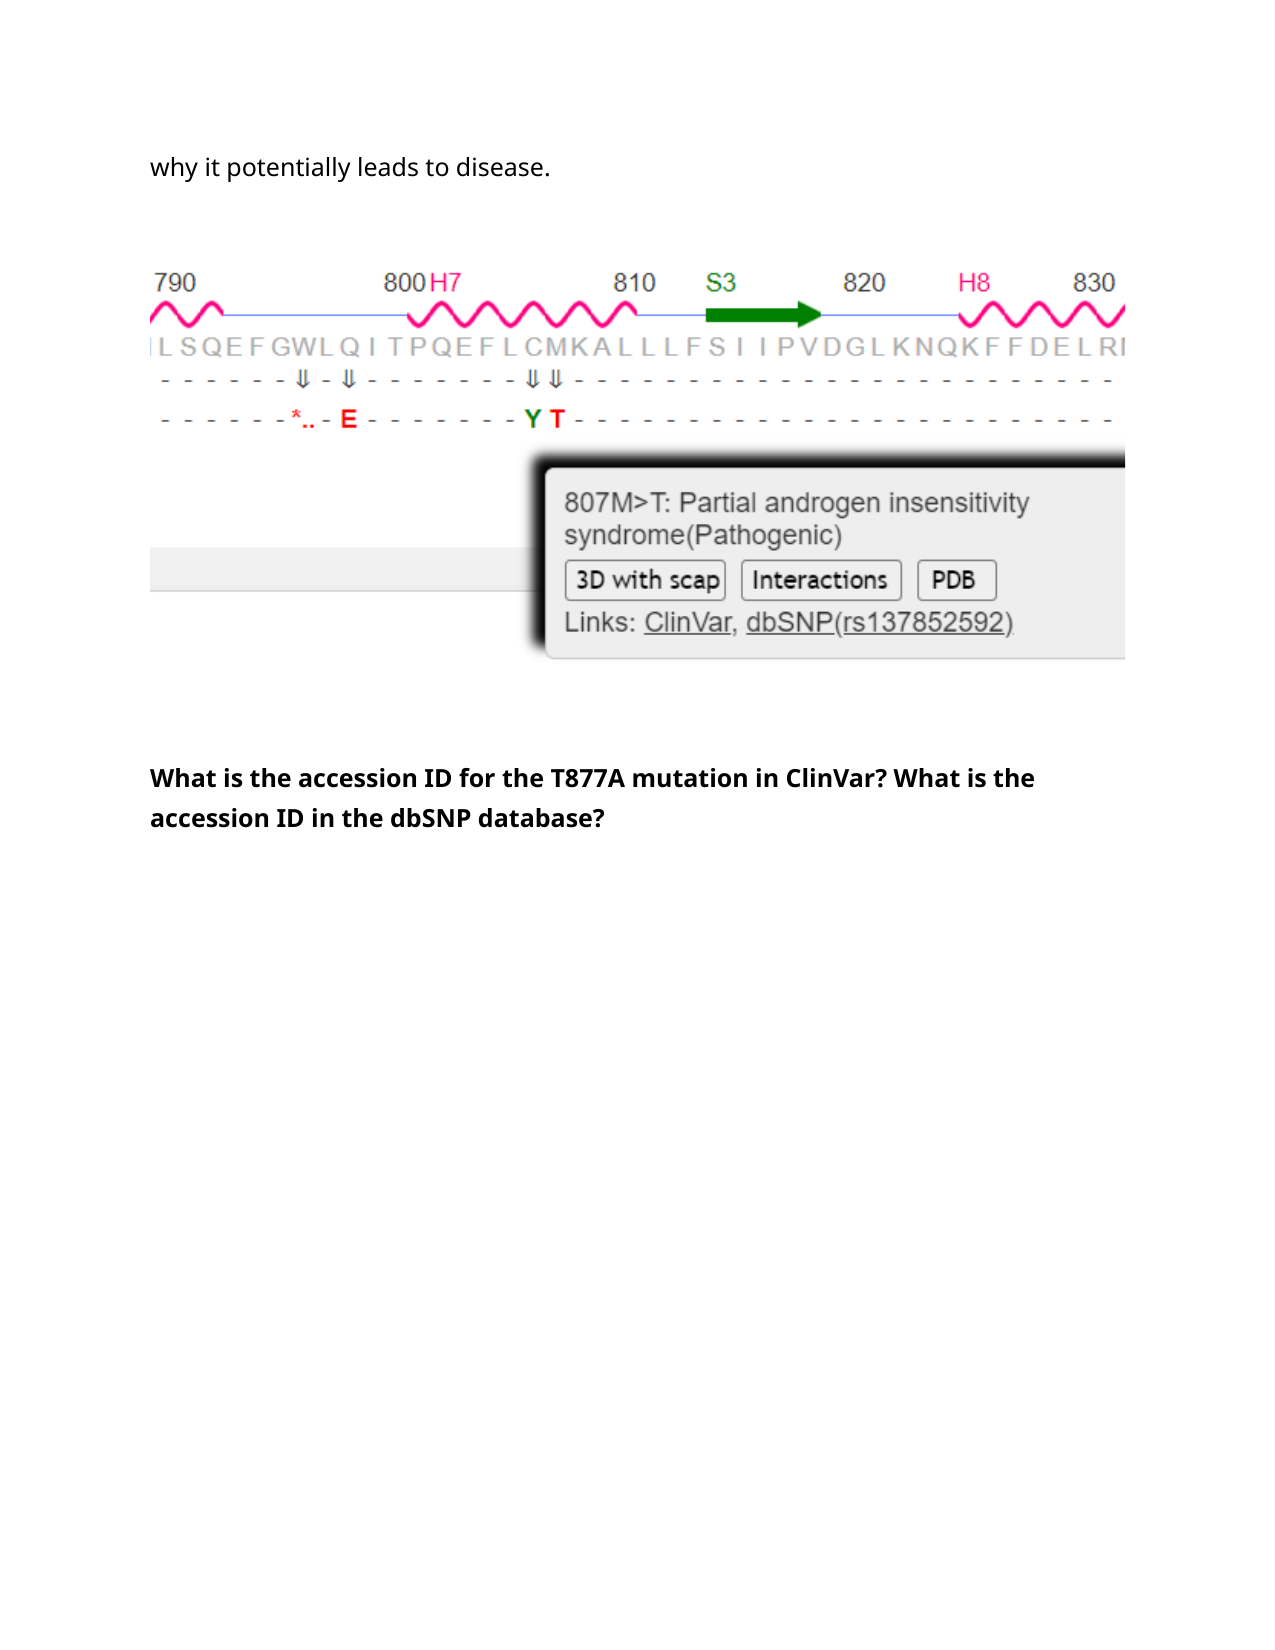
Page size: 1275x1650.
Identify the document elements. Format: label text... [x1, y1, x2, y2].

picture [150, 189, 1125, 684]
list Now back to the 2AM9 structure. In the Sequence and Annotations window, turn on ClinVar, and check out the different clinically important SNPs. Pick one ClinVar entry of interest (except T877A), explore its location on the structure, compare the difference between WT and mutant, check the ClinVar links for further information, and make hypothesis: what is the impact of the mutation and why it potentially leads to disease. [150, 150, 1125, 189]
text What is the accession ID for the T877A mutation in ClinVar? What is the accession ID in the dbSNP database? [150, 761, 1125, 834]
